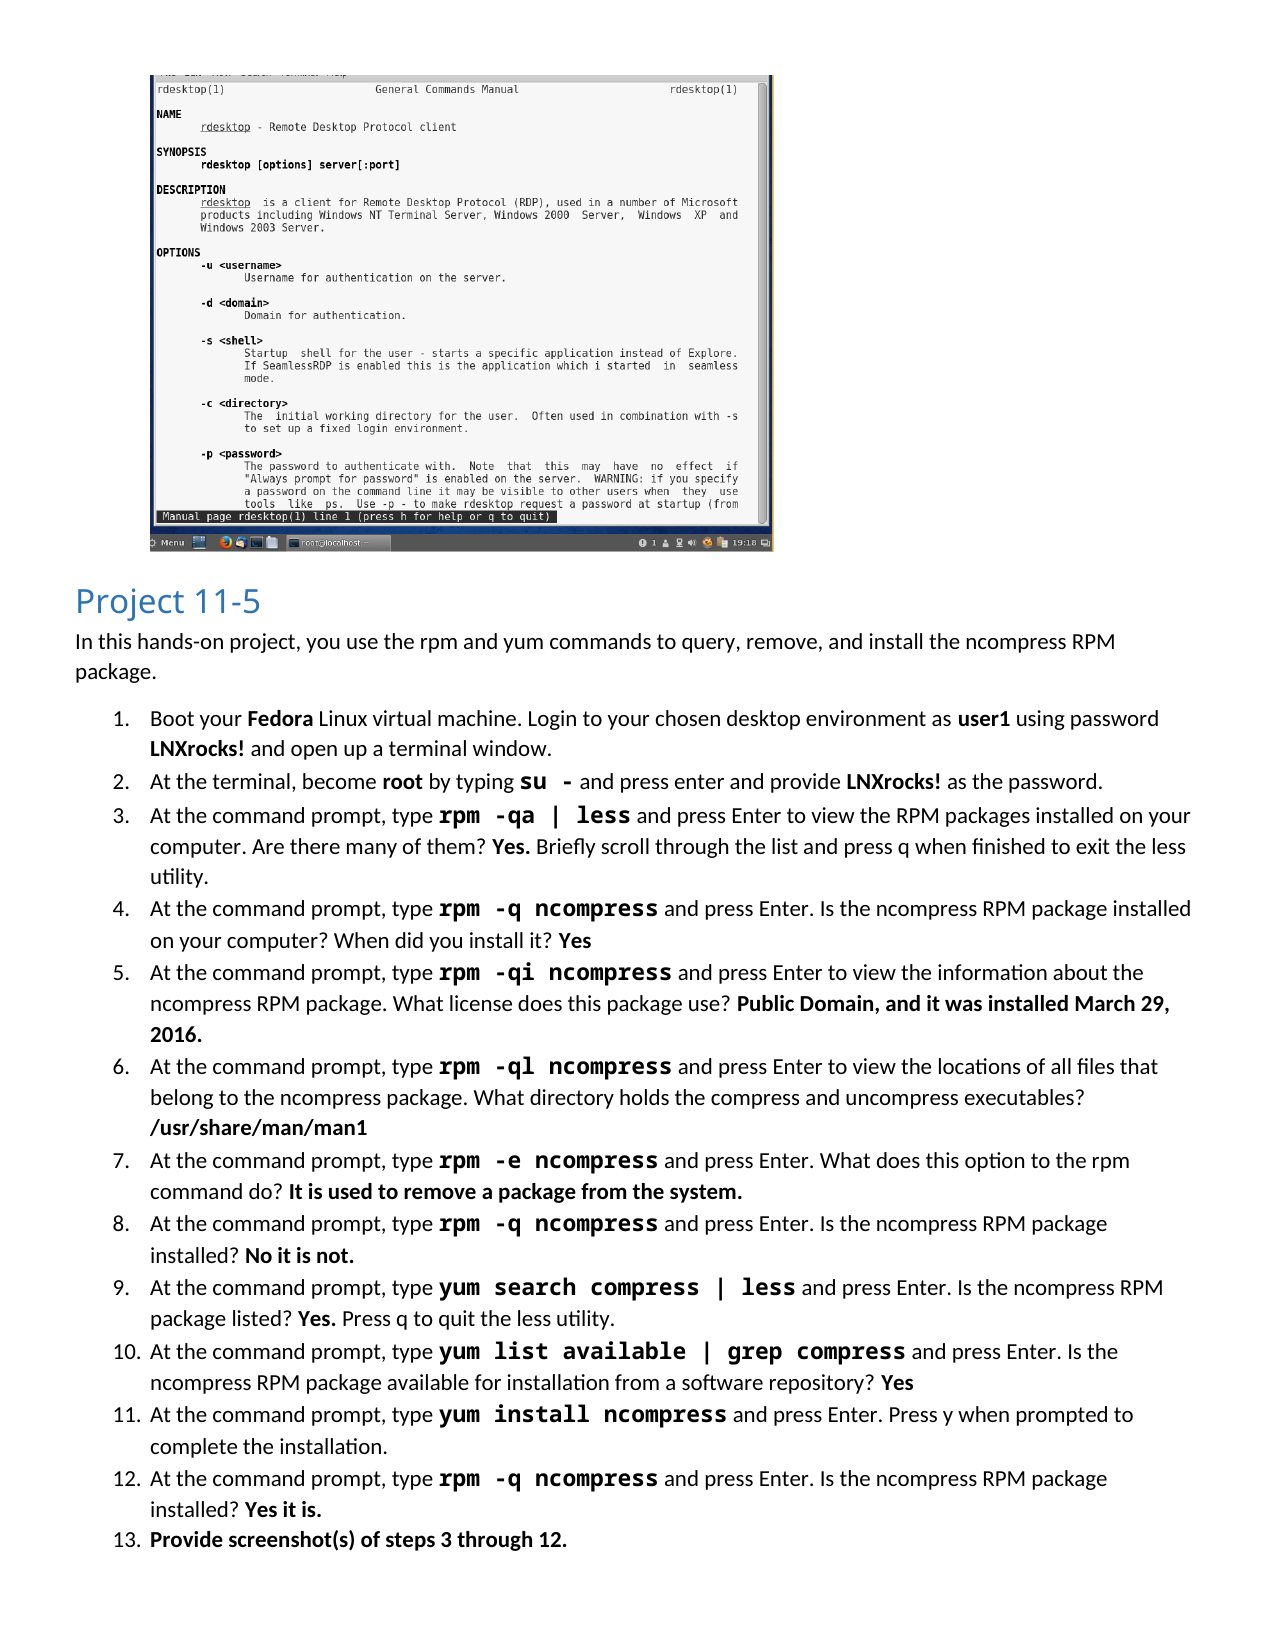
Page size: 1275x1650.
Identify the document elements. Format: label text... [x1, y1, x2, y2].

list At the command prompt, type rpm -q ncompress and press Enter. Is the ncompress RPM package installed on your computer? When did you install it? Yes [112, 892, 1200, 954]
list At the command prompt, type rpm -qa | less and press Enter to view the RPM packages installed on your computer. Are there many of them? Yes. Briefly scroll through the list and press q when finished to exit the less utility. [112, 798, 1200, 890]
list At the command prompt, type rpm -qi ncompress and press Enter to view the information about the ncompress RPM package. What license does this package use? Public Domain, and it was installed March 29, 2016. [112, 956, 1200, 1048]
list At the command prompt, type yum search compress | less and press Enter. Is the ncompress RPM package listed? Yes. Press q to quit the less utility. [112, 1271, 1200, 1332]
list At the command prompt, type yum install ncompress and press Enter. Press y when prompted to complete the installation. [112, 1398, 1200, 1460]
list At the command prompt, type rpm -q ncompress and press Enter. Is the ncompress RPM package installed? No it is not. [112, 1207, 1200, 1269]
list At the command prompt, type rpm -q ncompress and press Enter. Is the ncompress RPM package installed? Yes it is. [112, 1462, 1200, 1523]
subtitle Project 11-5 [75, 578, 1200, 624]
picture [150, 75, 774, 552]
text In this hands-on project, you use the rpm and yum commands to query, remove, and install the ncompress RPM package. [75, 627, 1200, 686]
list At the command prompt, type rpm -e ncompress and press Enter. What does this option to the rpm command do? It is used to remove a package from the system. [112, 1144, 1200, 1205]
list At the command prompt, type rpm -ql ncompress and press Enter to view the locations of all files that belong to the ncompress package. What directory holds the compress and uncompress executables? /usr/share/man/man1 [112, 1050, 1200, 1142]
list Boot your Fedora Linux virtual machine. Login to your chosen desktop environment as user1 using password LNXrocks! and open up a terminal window. [112, 704, 1200, 763]
list At the terminal, become root by typing su - and press enter and provide LNXrocks! as the password. [112, 765, 1200, 796]
list Provide screenshot(s) of steps 3 through 12. [112, 1526, 1200, 1554]
list At the command prompt, type yum list available | grep compress and press Enter. Is the ncompress RPM package available for installation from a software repository? Yes [112, 1335, 1200, 1396]
